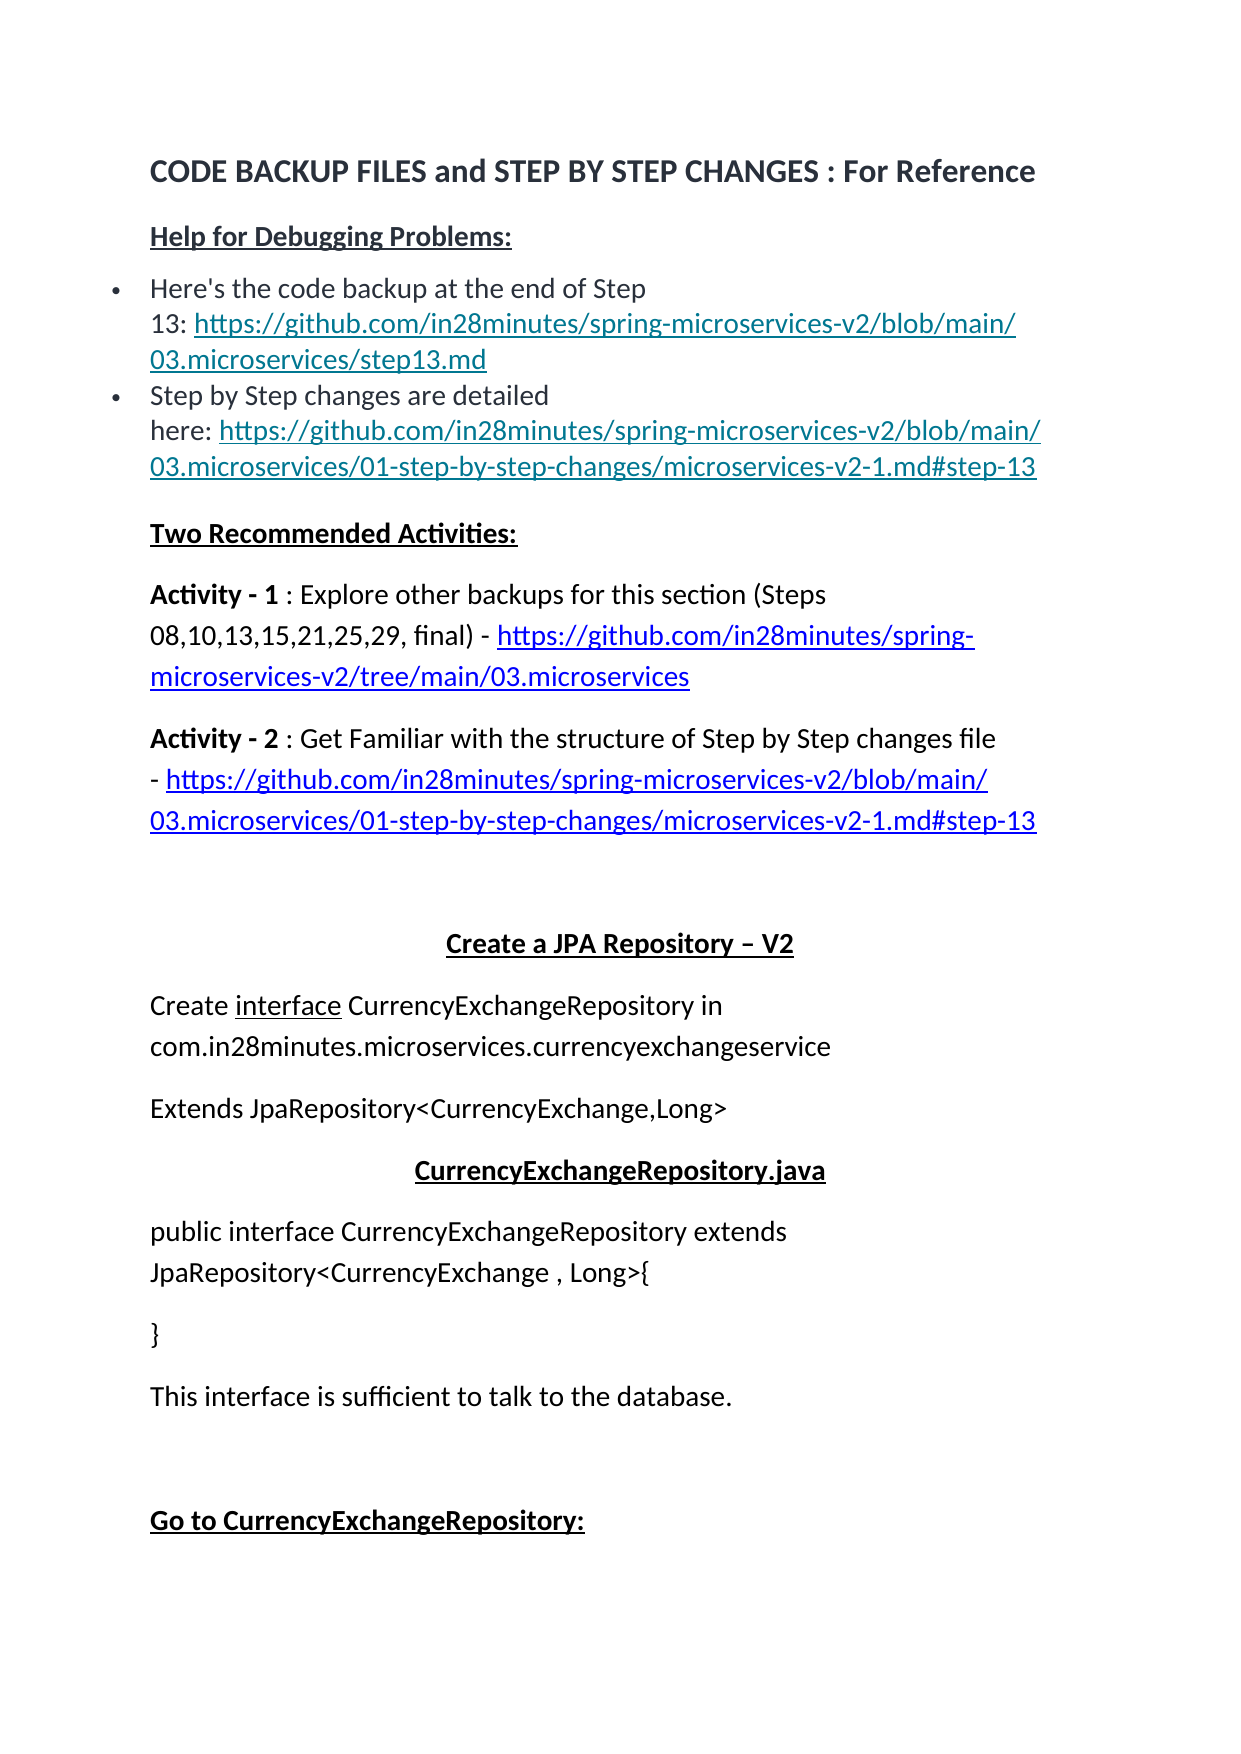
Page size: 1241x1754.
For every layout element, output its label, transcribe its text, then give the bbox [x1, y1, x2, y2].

text Two Recommended Activities: [150, 515, 1090, 550]
text public interface CurrencyExchangeRepository extends JpaRepository<CurrencyExchange , Long>{ [150, 1213, 1090, 1290]
list Step by Step changes are detailed here: https://github.com/in28minutes/spring-microservices-v2/blob/main/03.microservices/01-step-by-step-changes/microservices-v2-1.md#step-13 [112, 377, 1090, 483]
list Here's the code backup at the end of Step 13: https://github.com/in28minutes/spring-microservices-v2/blob/main/03.microservices/step13.md [112, 270, 1090, 377]
text } [150, 1316, 1090, 1352]
subtitle Help for Debugging Problems: [150, 218, 1090, 253]
text CurrencyExchangeRepository.java [150, 1152, 1090, 1187]
text Go to CurrencyExchangeRepository: [150, 1502, 1090, 1537]
text Create a JPA Repository – V2 [150, 926, 1090, 961]
text Extends JpaRepository<CurrencyExchange,Long> [150, 1090, 1090, 1126]
text CODE BACKUP FILES and STEP BY STEP CHANGES : For Reference [150, 150, 1090, 191]
text Activity - 1 : Explore other backups for this section (Steps 08,10,13,15,21,25,29, final) - https://github.com/in28minutes/spring-microservices-v2/tree/main/03.microservices [150, 576, 1090, 694]
text This interface is sufficient to talk to the database. [150, 1378, 1090, 1414]
text Create interface CurrencyExchangeRepository in com.in28minutes.microservices.currencyexchangeservice [150, 987, 1090, 1064]
text Activity - 2 : Get Familiar with the structure of Step by Step changes file - https://github.com/in28minutes/spring-microservices-v2/blob/main/03.microservices/01-step-by-step-changes/microservices-v2-1.md#step-13 [150, 720, 1090, 838]
